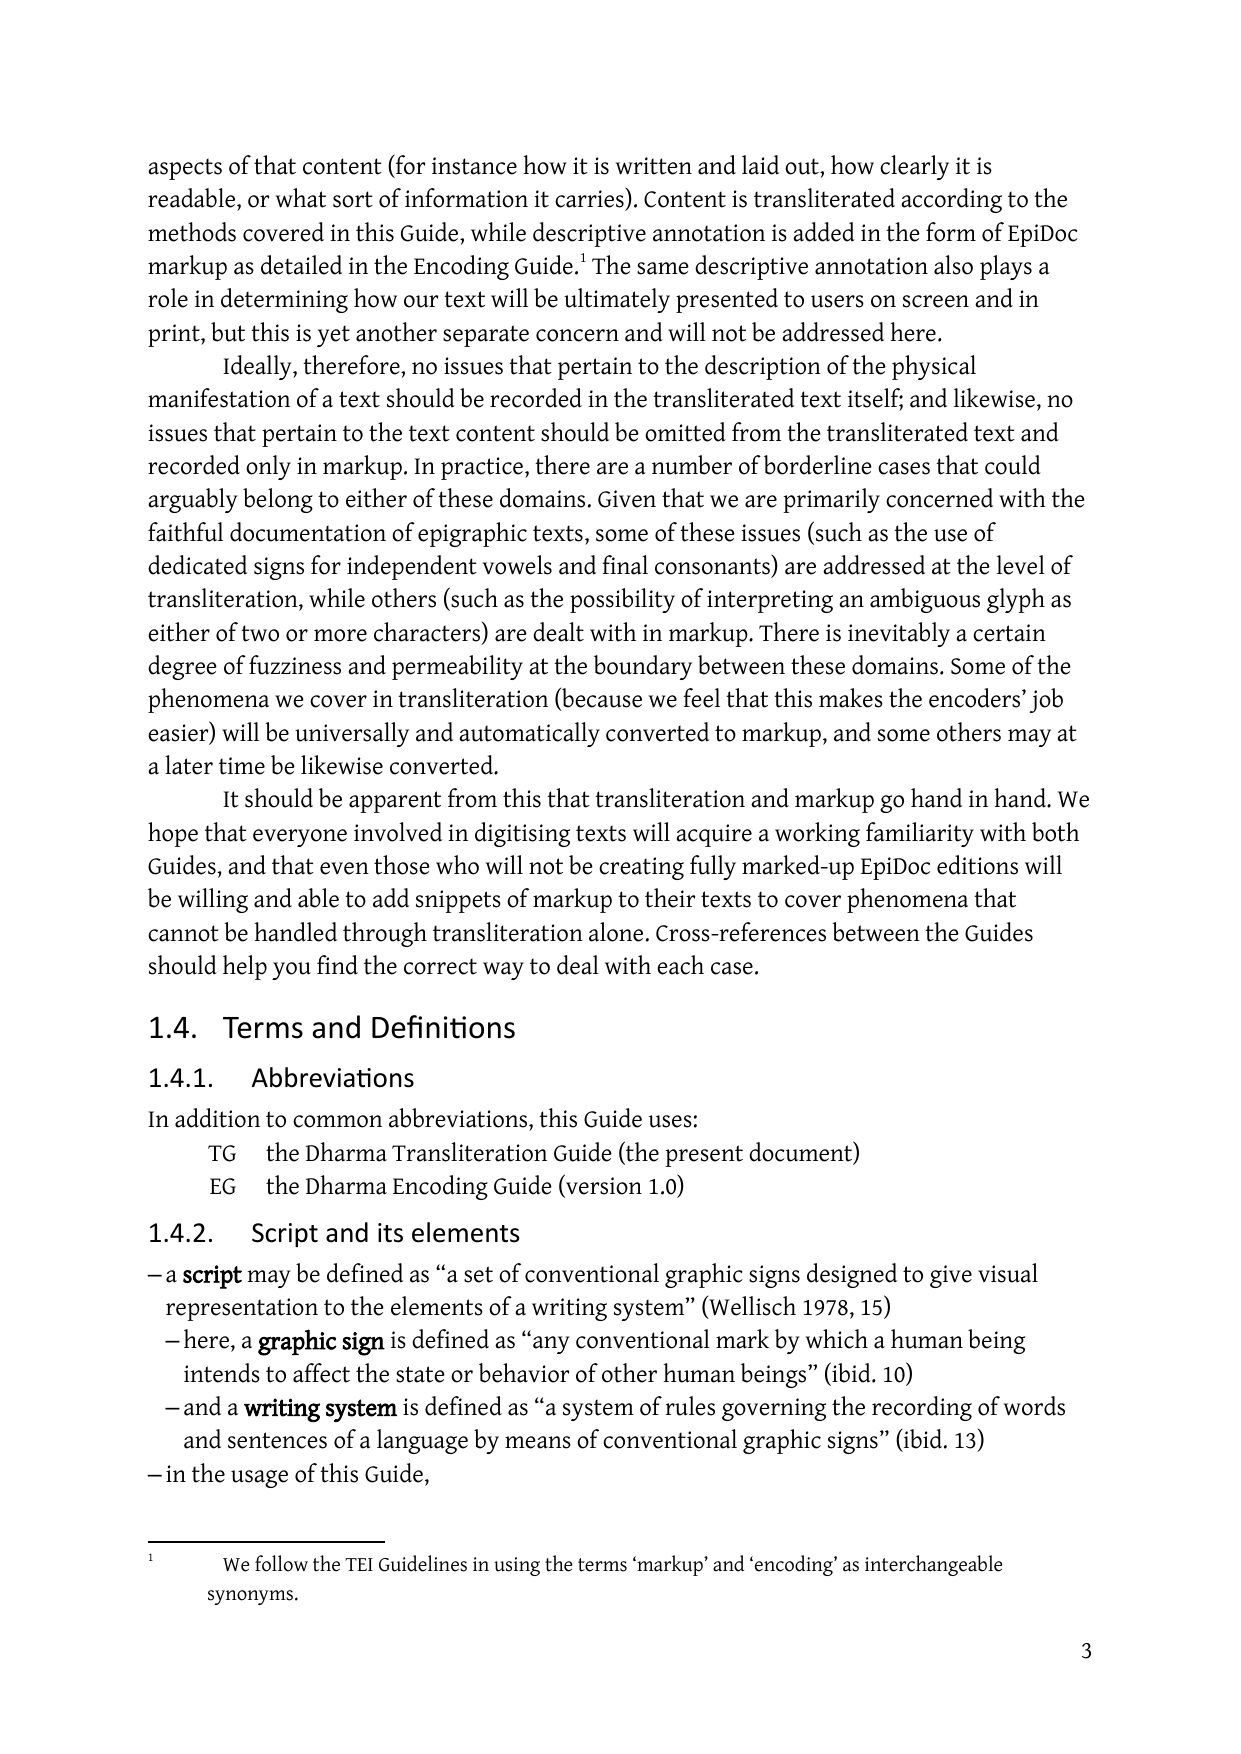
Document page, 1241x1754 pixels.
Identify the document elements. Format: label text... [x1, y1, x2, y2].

text TG the Dharma Transliteration Guide (the present document) [148, 1134, 1092, 1168]
list in the usage of this Guide, [148, 1456, 1092, 1489]
list here, a graphic sign is defined as “any conventional mark by which a human being intends to affect the state or behavior of other human beings” (ibid. 10) [165, 1322, 1092, 1389]
text In addition to common abbreviations, this Guide uses: [148, 1101, 1092, 1134]
text It should be apparent from this that transliteration and markup go hand in hand. We hope that everyone involved in digitising texts will acquire a working familiarity with both Guides, and that even those who will not be creating fully marked-up EpiDoc editions will be willing and able to add snippets of markup to their texts to cover phenomena that cannot be handled through transliteration alone. Cross-references between the Guides should help you find the correct way to deal with each case. [148, 781, 1092, 981]
text EG the Dharma Encoding Guide (version 1.0) [148, 1168, 1092, 1201]
subtitle Abbreviations [148, 1059, 1092, 1095]
text Ideally, therefore, no issues that pertain to the description of the physical manifestation of a text should be recorded in the transliterated text itself; and likewise, no issues that pertain to the text content should be omitted from the transliterated text and recorded only in markup. In practice, there are a number of borderline cases that could arguably belong to either of these domains. Given that we are primarily concerned with the faithful documentation of epigraphic texts, some of these issues (such as the use of dedicated signs for independent vowels and final consonants) are addressed at the level of transliteration, while others (such as the possibility of interpreting an ambiguous glyph as either of two or more characters) are dealt with in markup. There is inevitably a certain degree of fuzziness and permeability at the boundary between these domains. Some of the phenomena we cover in transliteration (because we feel that this makes the encoders’ job easier) will be universally and automatically converted to markup, and some others may at a later time be likewise converted. [148, 348, 1092, 781]
list a script may be defined as “a set of conventional graphic signs designed to give visual representation to the elements of a writing system” (Wellisch 1978, 15) [148, 1256, 1092, 1322]
subtitle Terms and Definitions [148, 1006, 1092, 1047]
subtitle Script and its elements [148, 1214, 1092, 1249]
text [148, 148, 1092, 348]
list and a writing system is defined as “a system of rules governing the recording of words and sentences of a language by means of conventional graphic signs” (ibid. 13) [165, 1389, 1092, 1456]
